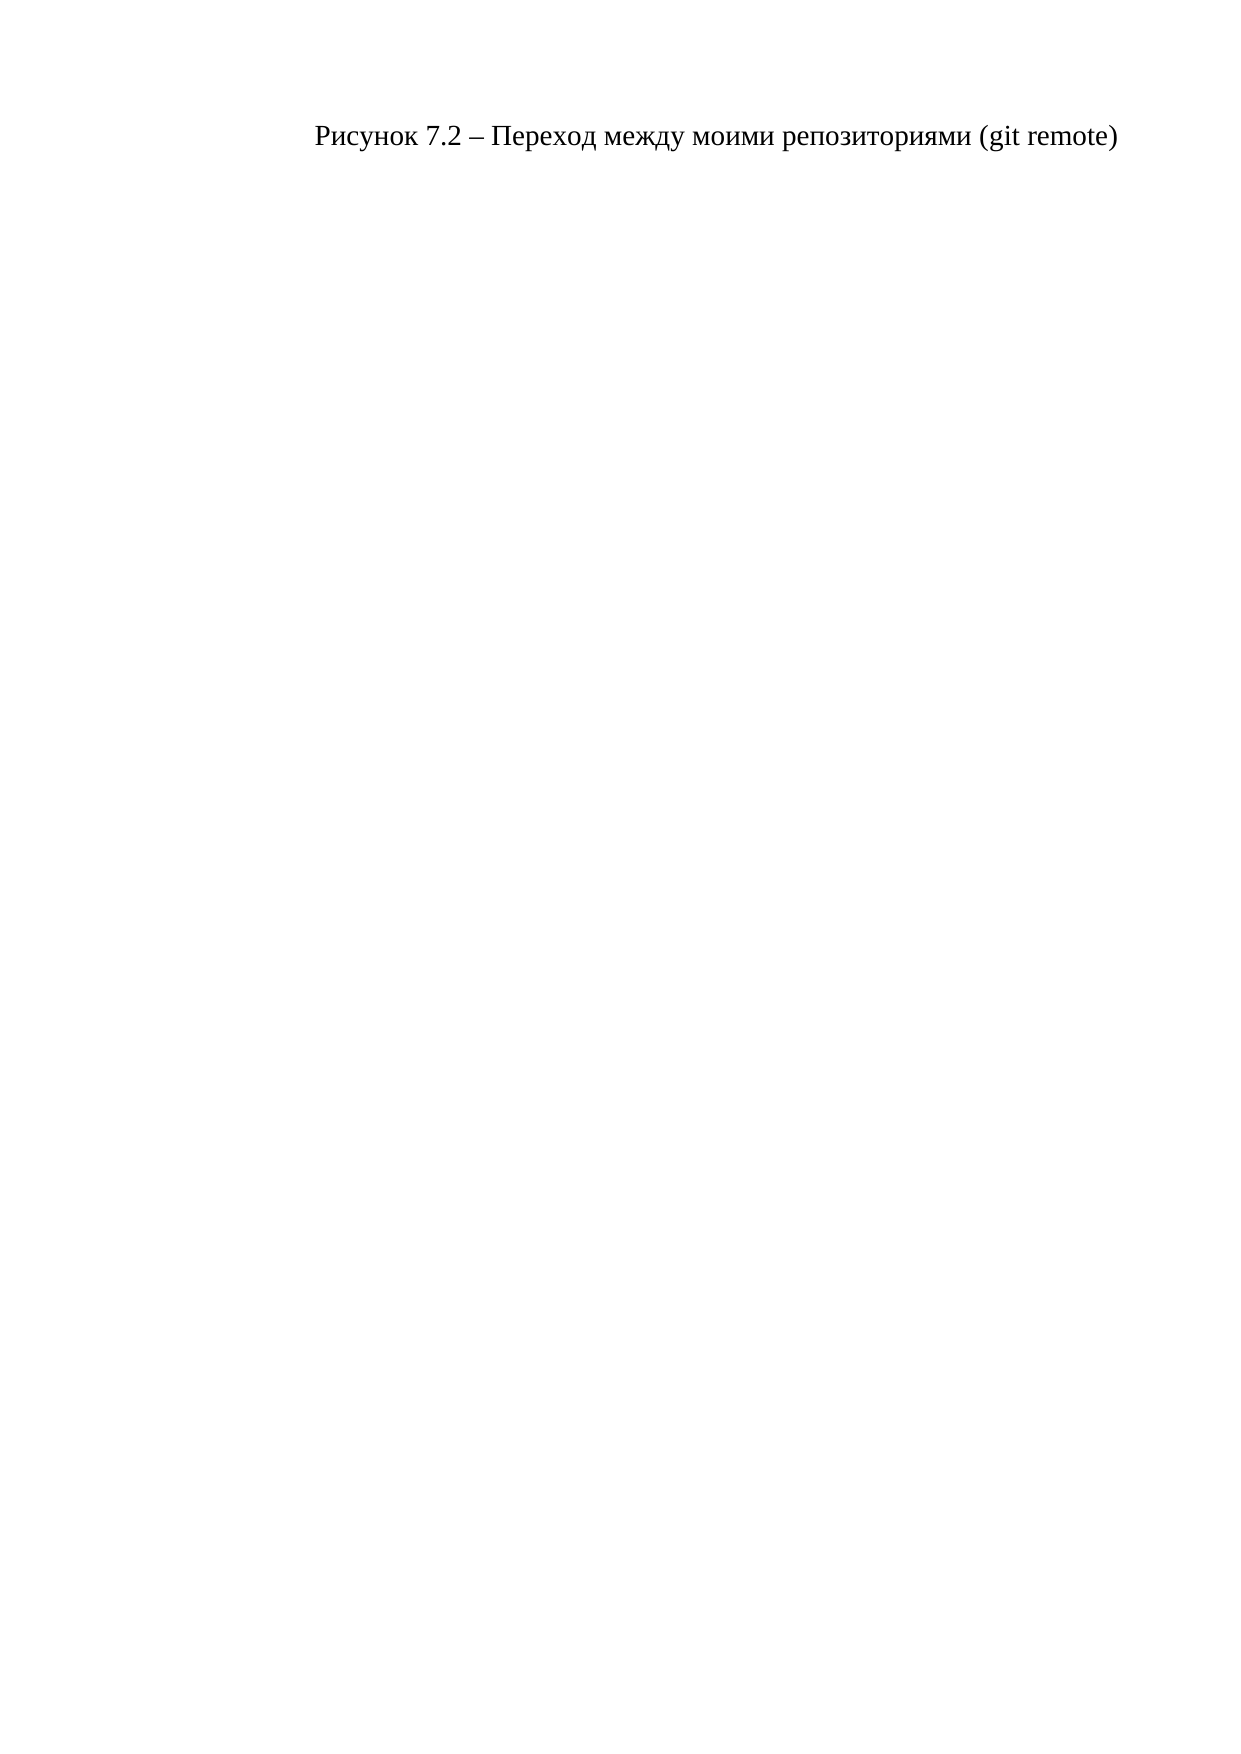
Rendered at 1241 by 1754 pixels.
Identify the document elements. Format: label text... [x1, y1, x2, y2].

text Рисунок 7.2 – Переход между моими репозиториями (git remote) [177, 118, 1181, 152]
